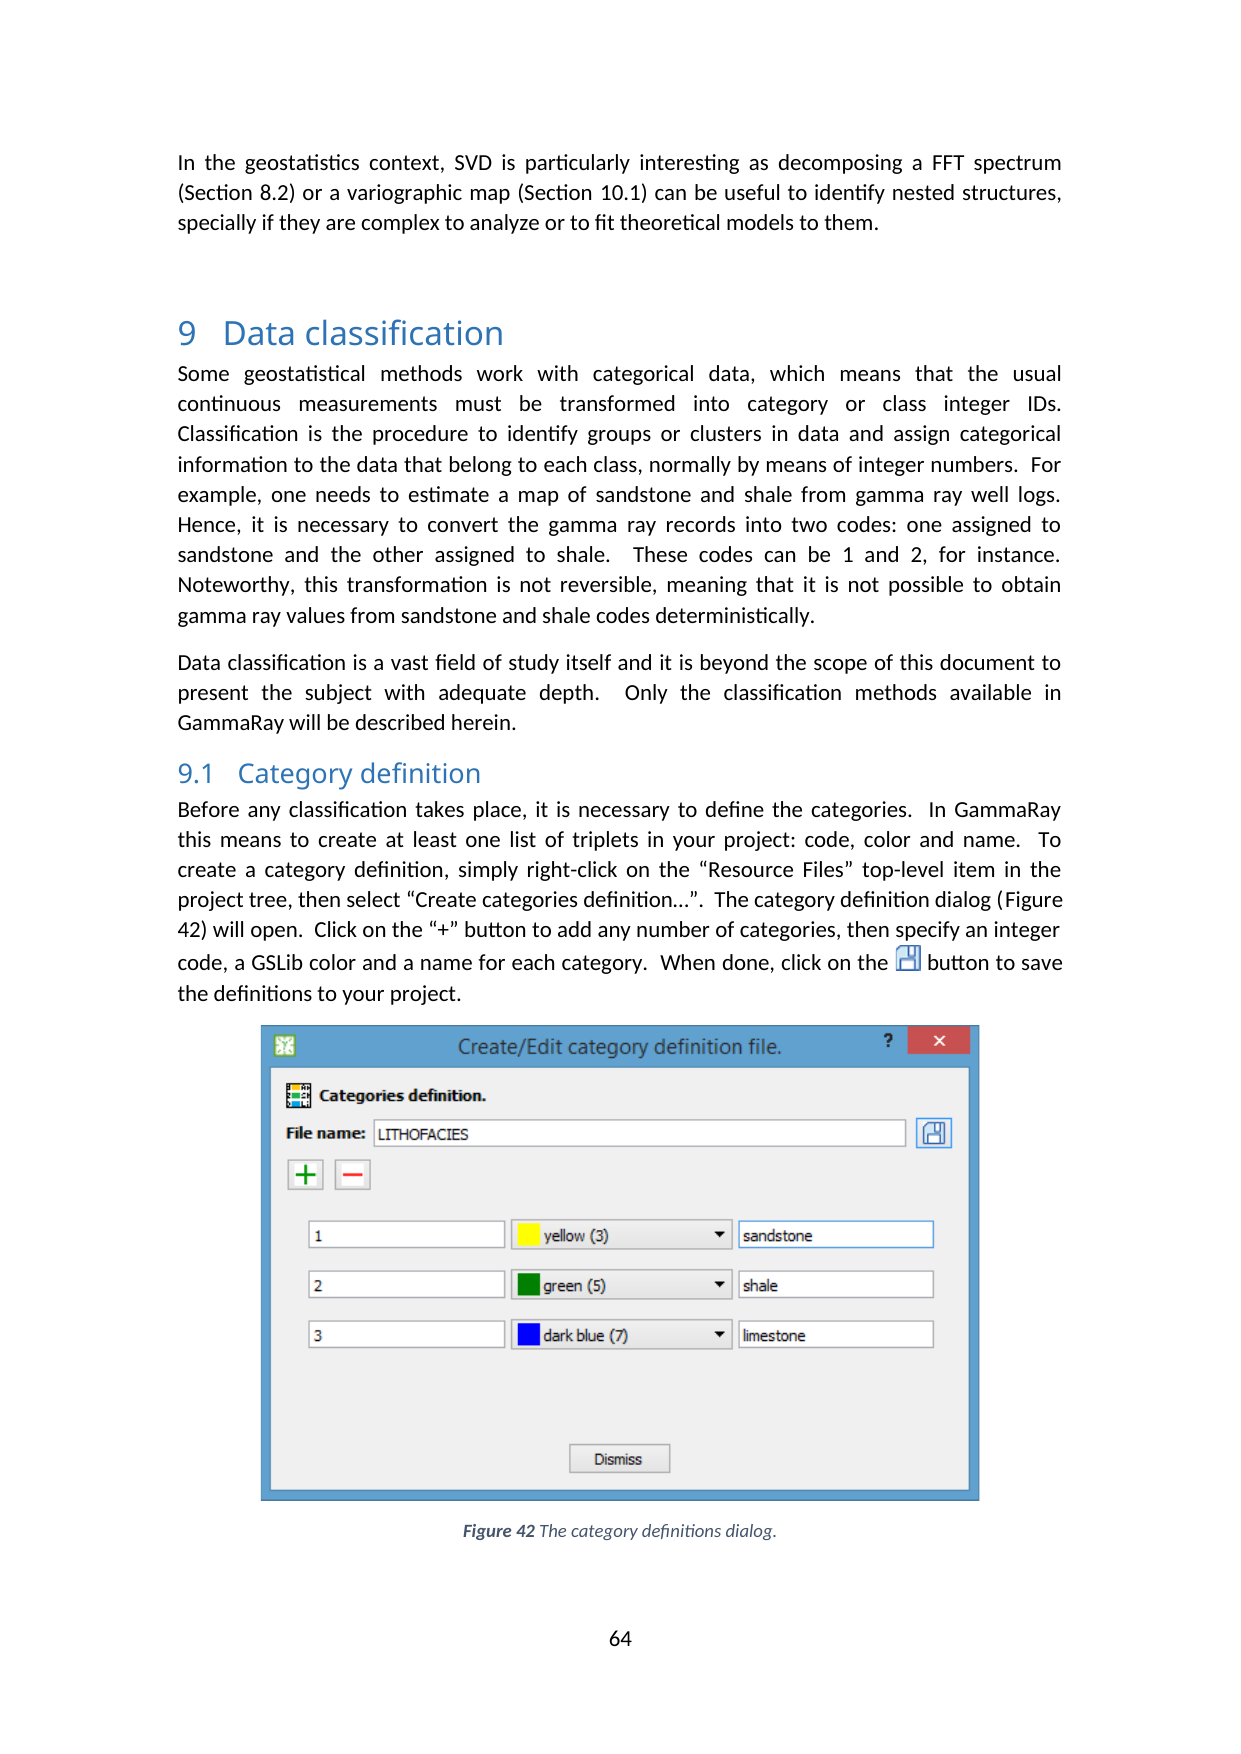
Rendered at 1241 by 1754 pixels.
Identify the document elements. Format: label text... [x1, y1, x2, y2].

text Some geostatistical methods work with categorical data, which means that the usual continuous measurements must be transformed into category or class integer IDs. Classification is the procedure to identify groups or clusters in data and assign categorical information to the data that belong to each class, normally by means of integer numbers. For example, one needs to estimate a map of sandstone and shale from gamma ray well logs. Hence, it is necessary to convert the gamma ray records into two codes: one assigned to sandstone and the other assigned to shale. These codes can be 1 and 2, for instance. Noteworthy, this transformation is not reversible, meaning that it is not possible to obtain gamma ray values from sandstone and shale codes deterministically. [177, 359, 1063, 629]
text In the geostatistics context, SVD is particularly interesting as decomposing a FFT spectrum (Section 8.2) or a variographic map (Section 10.1) can be useful to identify nested structures, specially if they are complex to analyze or to fit theoretical models to them. [177, 148, 1063, 236]
text Data classification is a vast field of study itself and it is beyond the scope of this document to present the subject with adequate depth. Only the classification methods available in GammaRay will be described herein. [177, 648, 1063, 736]
text Figure 42 The category definitions dialog. [177, 1519, 1063, 1542]
picture [260, 1025, 980, 1501]
subtitle Category definition [177, 755, 1063, 792]
picture [895, 945, 921, 971]
text Before any classification takes place, it is necessary to define the categories. In GammaRay this means to create at least one list of triplets in your project: code, color and name. To create a category definition, simply right-click on the “Resource Files” top-level item in the project tree, then select “Create categories definition…”. The category definition dialog (Figure 42) will open. Click on the “+” button to add any number of categories, then specify an integer code, a GSLib color and a name for each category. When done, click on the button to save the definitions to your project. [177, 795, 1063, 1007]
subtitle Data classification [177, 310, 1063, 356]
